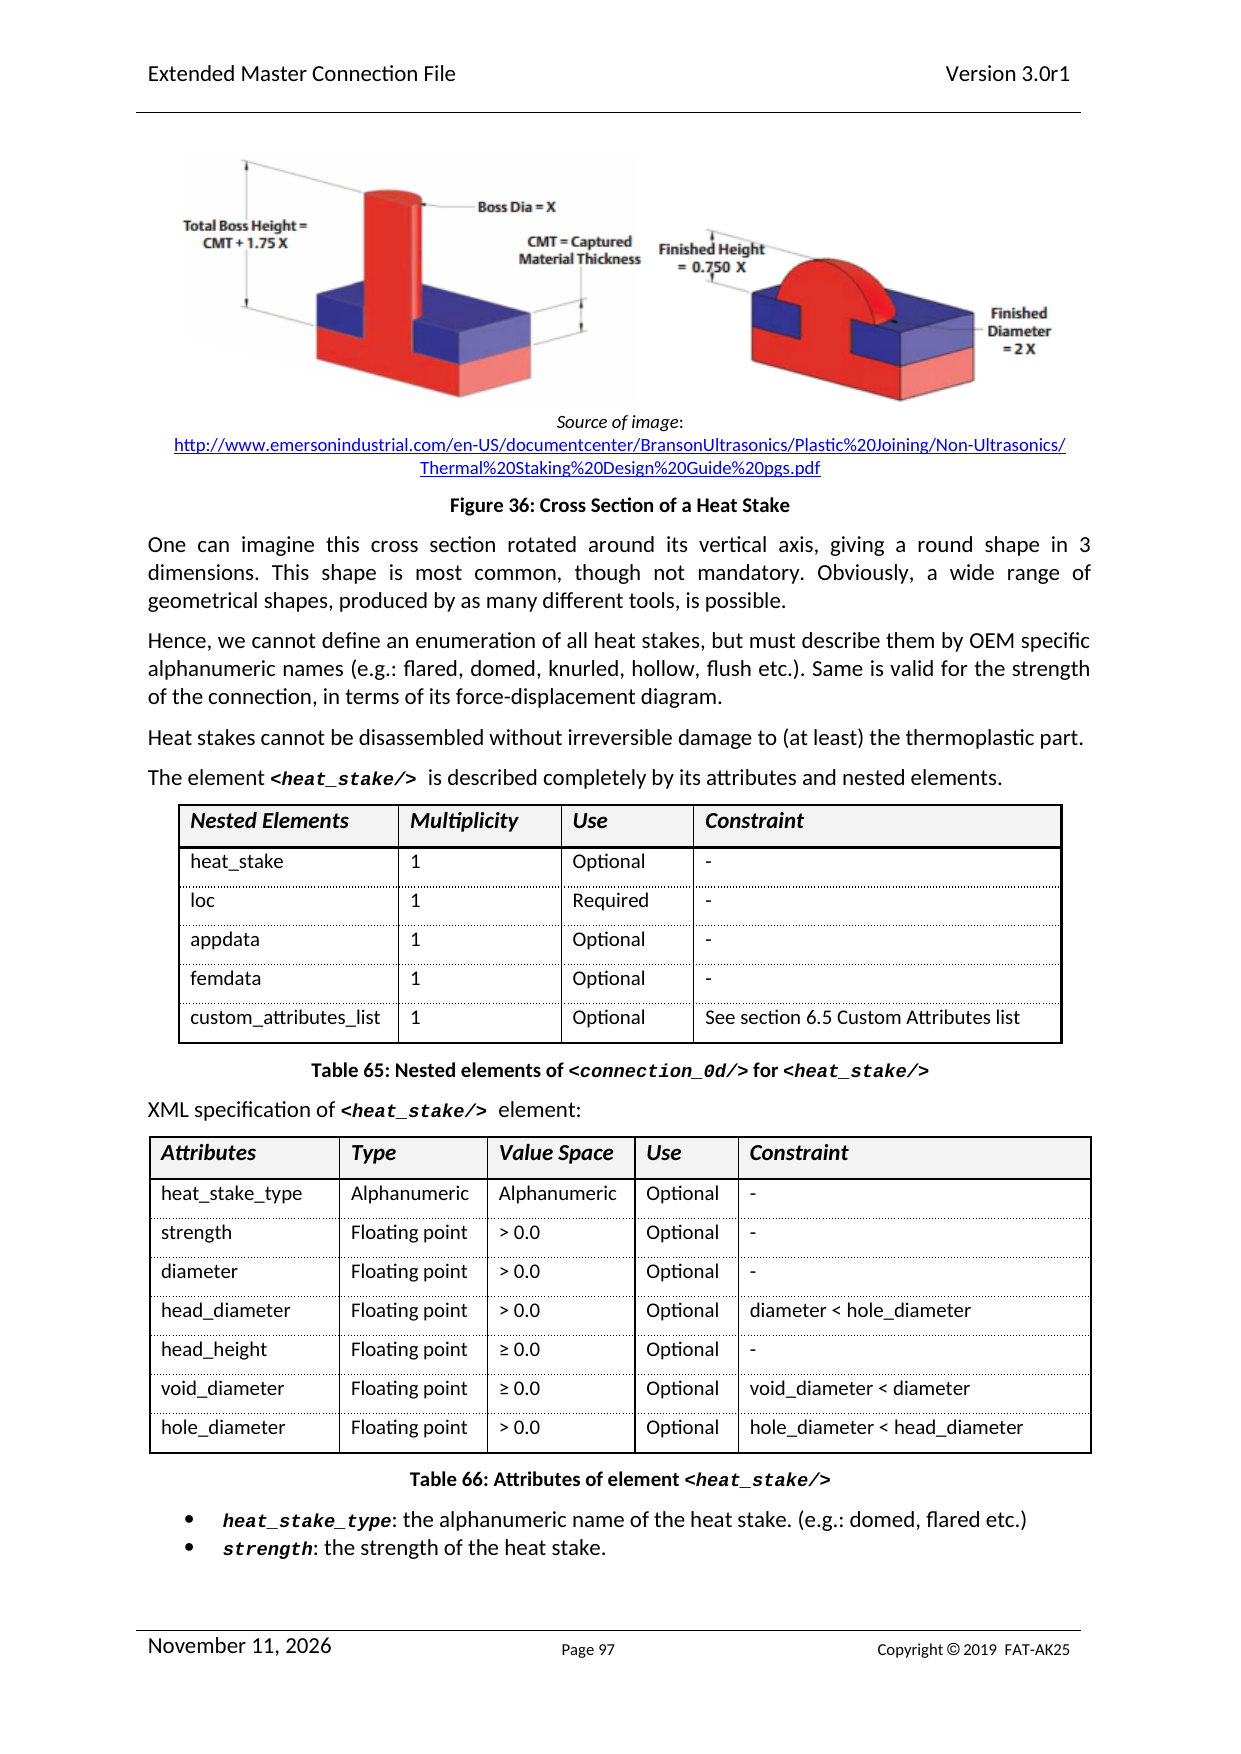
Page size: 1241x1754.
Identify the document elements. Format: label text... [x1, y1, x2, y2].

list strength: the strength of the heat stake. [185, 1533, 1092, 1561]
text The element <heat_stake/> is described completely by its attributes and nested elements. [148, 763, 1092, 791]
text Figure 36: Cross Section of a Heat Stake [148, 492, 1092, 517]
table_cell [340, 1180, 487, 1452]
text http://www.emersonindustrial.com/en-US/documentcenter/BransonUltrasonics/Plastic%20Joining/Non-Ultrasonics/Thermal%20Staking%20Design%20Guide%20pgs.pdf [148, 433, 1092, 479]
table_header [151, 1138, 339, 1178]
picture [177, 153, 1063, 411]
text Table 66: Attributes of element <heat_stake/> [148, 1467, 1092, 1492]
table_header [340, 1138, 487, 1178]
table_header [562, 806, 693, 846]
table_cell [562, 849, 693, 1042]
text Table 65: Nested elements of <connection_0d/> for <heat_stake/> [148, 1057, 1092, 1083]
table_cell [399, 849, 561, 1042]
text Heat stakes cannot be disassembled without irreversible damage to (at least) the thermoplastic part. [148, 723, 1092, 751]
text Source of image: [148, 411, 1092, 433]
text One can imagine this cross section rotated around its vertical axis, giving a round shape in 3 dimensions. This shape is most common, though not mandatory. Obviously, a wide range of geometrical shapes, produced by as many different tools, is possible. [148, 530, 1092, 614]
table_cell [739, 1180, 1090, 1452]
text XML specification of <heat_stake/> element: [148, 1095, 1092, 1123]
list heat_stake_type: the alphanumeric name of the heat stake. (e.g.: domed, flared etc.) [185, 1505, 1092, 1533]
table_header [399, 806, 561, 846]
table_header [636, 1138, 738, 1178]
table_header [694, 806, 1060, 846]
text Hence, we cannot define an enumeration of all heat stakes, but must describe them by OEM specific alphanumeric names (e.g.: flared, domed, knurled, hollow, flush etc.). Same is valid for the strength of the connection, in terms of its force-displacement diagram. [148, 626, 1092, 710]
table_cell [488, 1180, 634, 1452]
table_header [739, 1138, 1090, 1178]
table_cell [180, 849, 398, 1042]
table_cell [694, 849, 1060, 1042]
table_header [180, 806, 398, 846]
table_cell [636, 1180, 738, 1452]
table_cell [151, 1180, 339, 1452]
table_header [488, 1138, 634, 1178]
